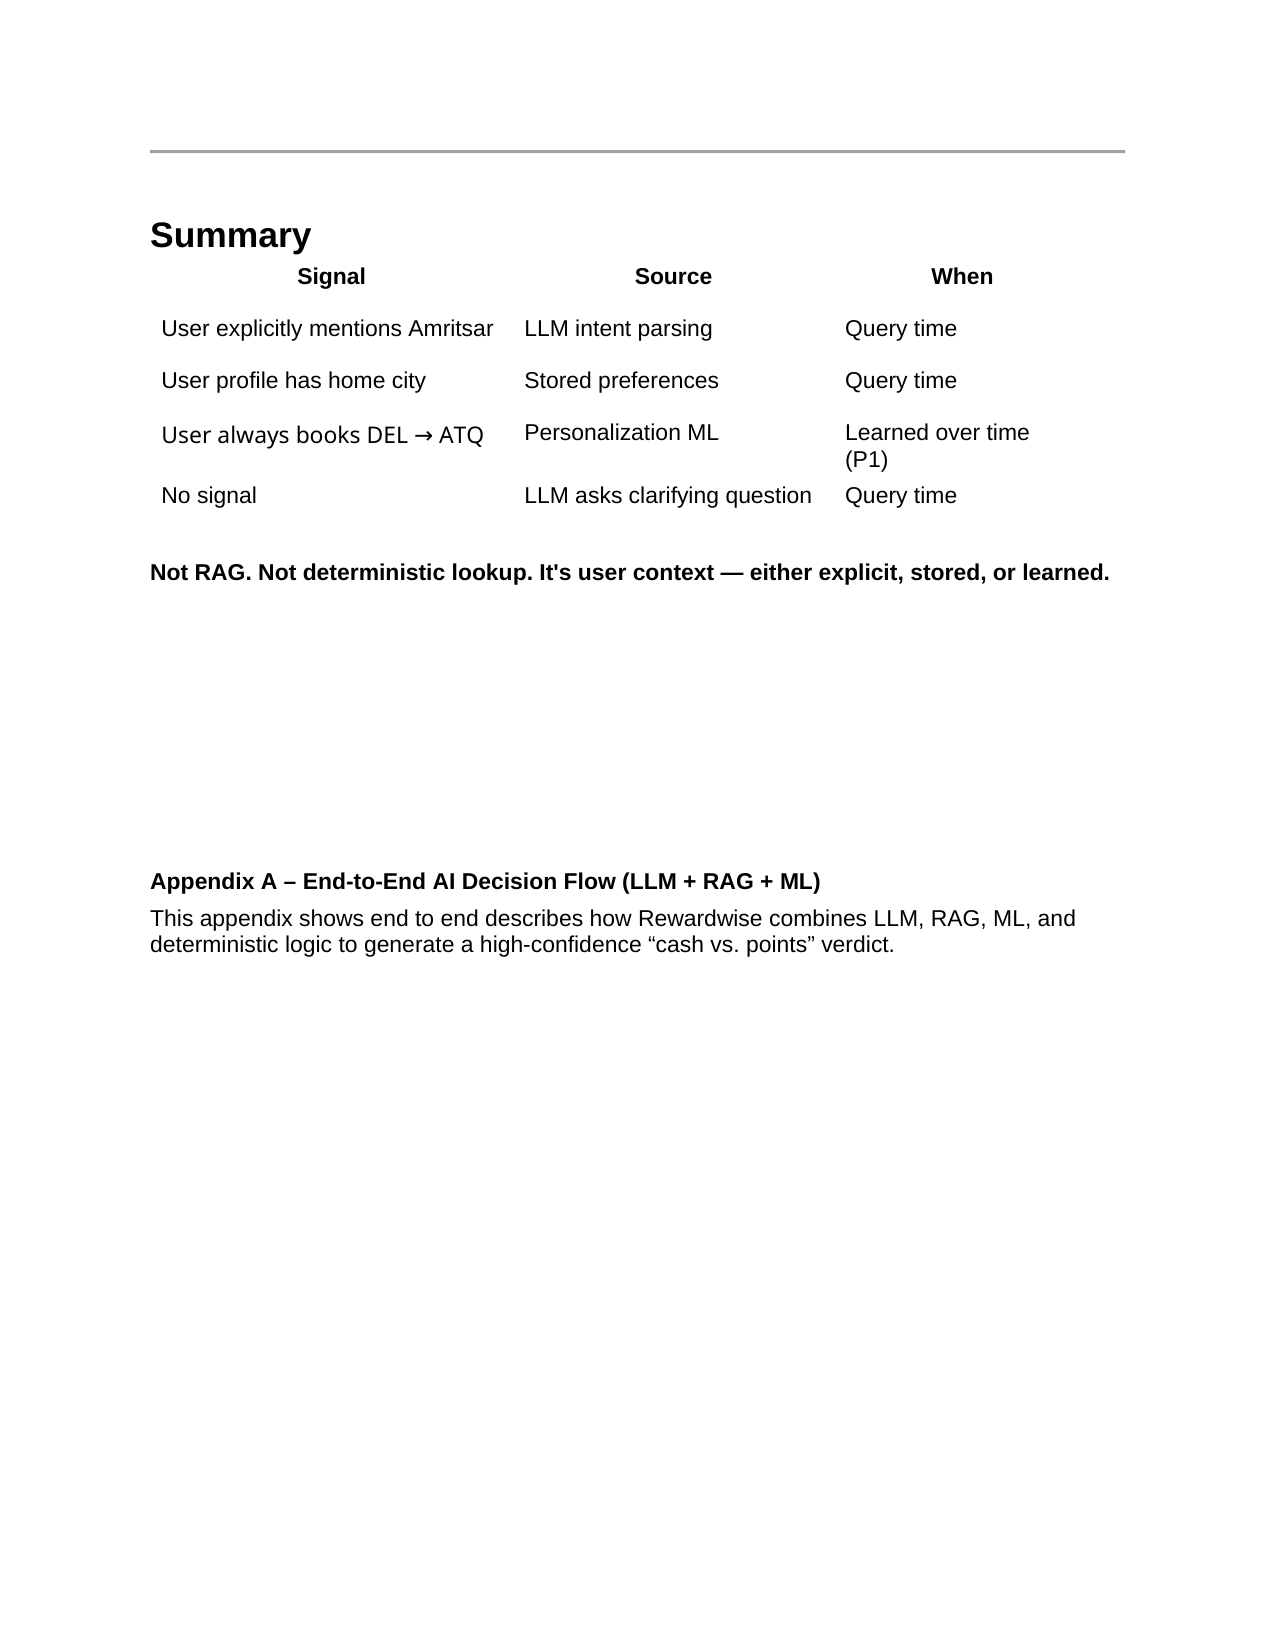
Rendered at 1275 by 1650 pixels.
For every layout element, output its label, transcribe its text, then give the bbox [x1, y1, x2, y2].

subtitle Summary [150, 214, 1125, 254]
text Not RAG. Not deterministic lookup. It's user context — either explicit, stored, or learned. [150, 559, 1125, 586]
text Appendix A – End-to-End AI Decision Flow (LLM + RAG + ML) [150, 868, 1125, 894]
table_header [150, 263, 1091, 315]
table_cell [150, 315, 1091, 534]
text This appendix shows end to end describes how Rewardwise combines LLM, RAG, ML, and deterministic logic to generate a high-confidence “cash vs. points” verdict. [150, 905, 1125, 958]
